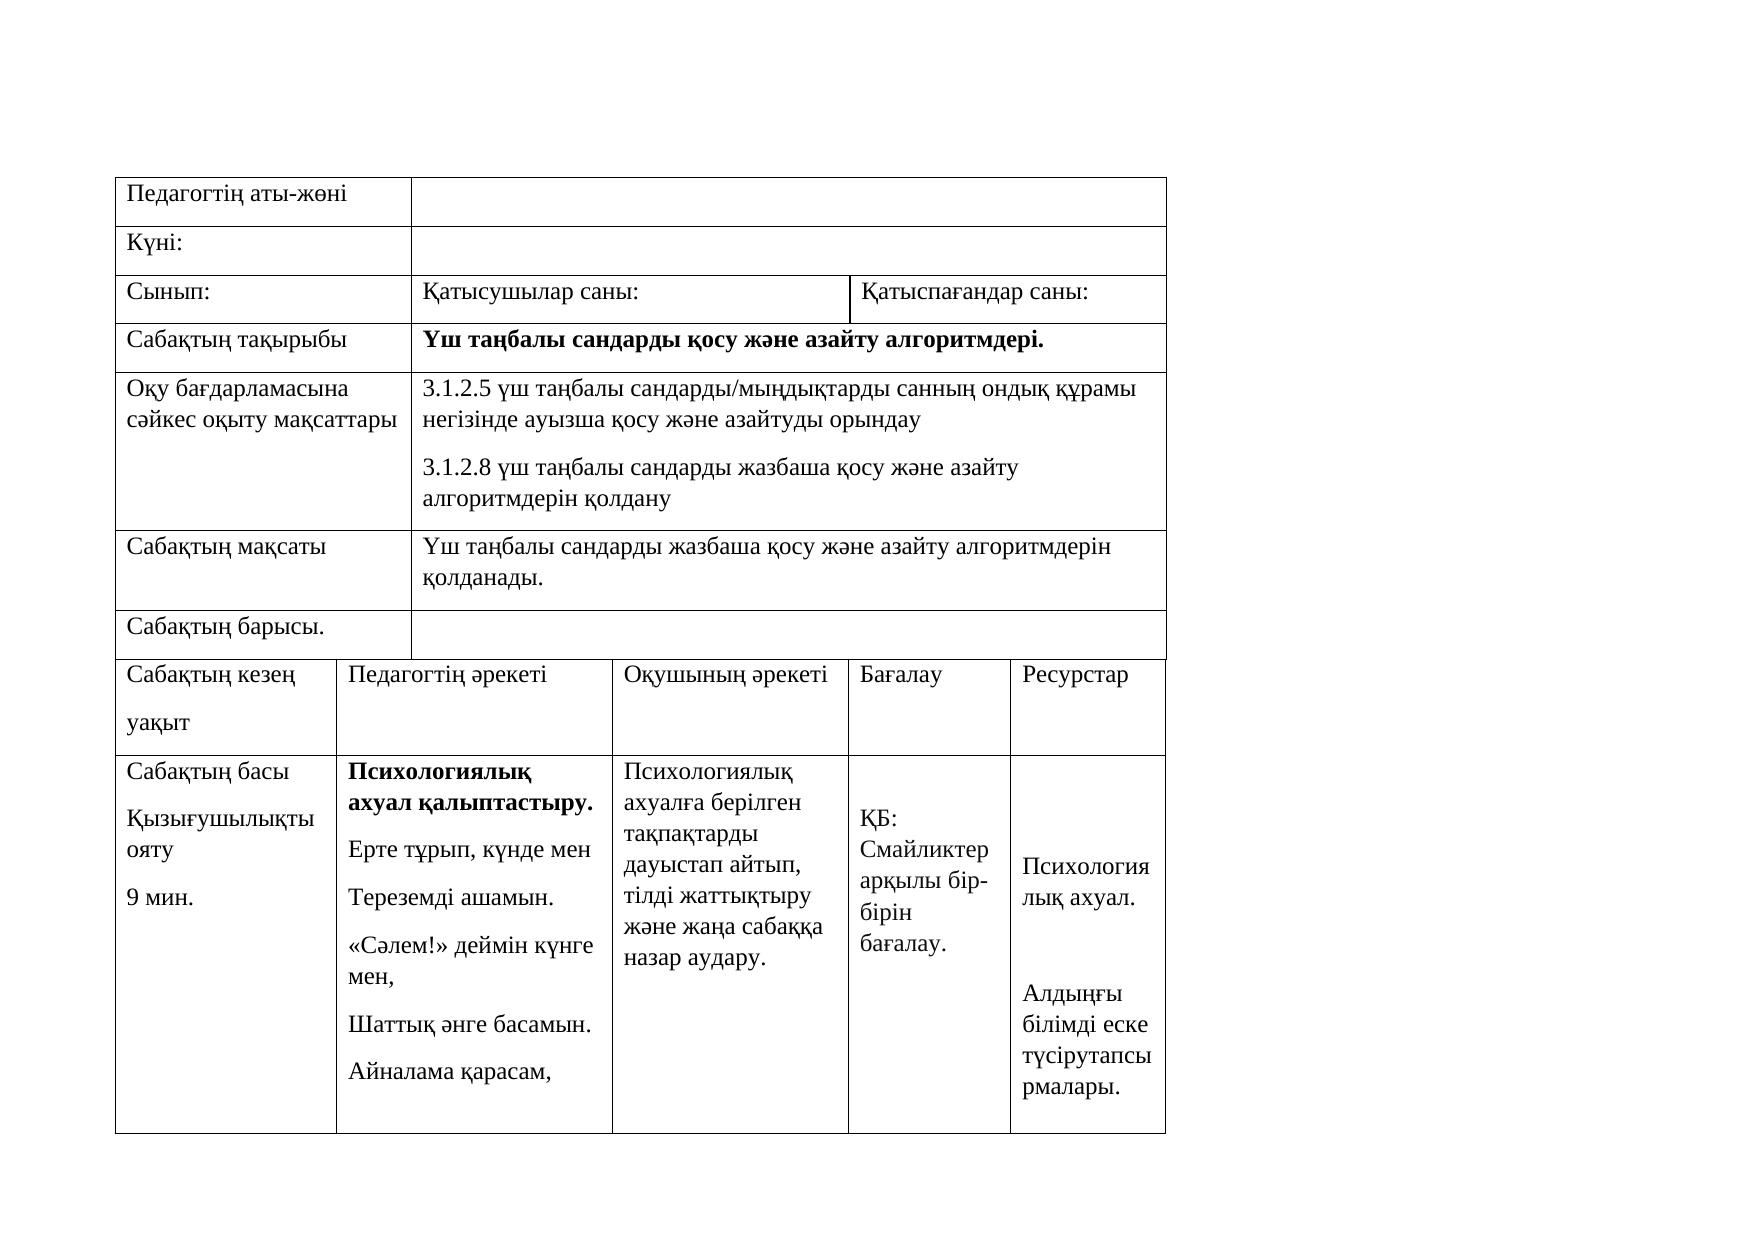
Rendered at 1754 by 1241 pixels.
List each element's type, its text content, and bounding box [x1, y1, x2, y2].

table_cell 3.1.2.5 үш таңбалы сандарды/мыңдықтарды санның ондық құрамы негізінде ауызша қосу және азайтуды орындау 3.1.2.8 үш таңбалы сандарды жазбаша қосу және азайту алгоритмдерін қолдану [412, 373, 1166, 530]
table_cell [337, 756, 612, 1133]
table_cell Бағалау [849, 660, 1010, 755]
table_cell Үш таңбалы сандарды жазбаша қосу және азайту алгоритмдерін қолданады. [412, 531, 1166, 610]
table_cell [412, 227, 1166, 275]
table_cell Ресурстар [1011, 660, 1165, 755]
table_cell Сабақтың тақырыбы [116, 324, 411, 372]
table_cell Қатыспағандар саны: [851, 276, 1166, 323]
table_cell Сабақтың мақсаты [116, 531, 411, 610]
table_header Педагогтің аты-жөні [116, 178, 411, 226]
table_cell [412, 611, 1166, 658]
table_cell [849, 756, 1010, 1133]
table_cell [613, 756, 848, 1133]
table_cell Сынып: [116, 276, 411, 323]
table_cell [116, 756, 336, 1133]
table_header [412, 178, 1166, 226]
table_cell Педагогтің әрекеті [337, 660, 612, 755]
table_cell Күні: [116, 227, 411, 275]
table_cell Оқушының әрекеті [613, 660, 848, 755]
table_cell Сабақтың кезең уақыт [116, 660, 336, 755]
table_cell Оқу бағдарламасына сәйкес оқыту мақсаттары [116, 373, 411, 530]
table_cell Қатысушылар саны: [412, 276, 849, 323]
table_cell Үш таңбалы сандарды қосу және азайту алгоритмдері. [412, 324, 1166, 372]
table_cell Сабақтың барысы. [116, 611, 411, 658]
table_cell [1011, 756, 1165, 1133]
